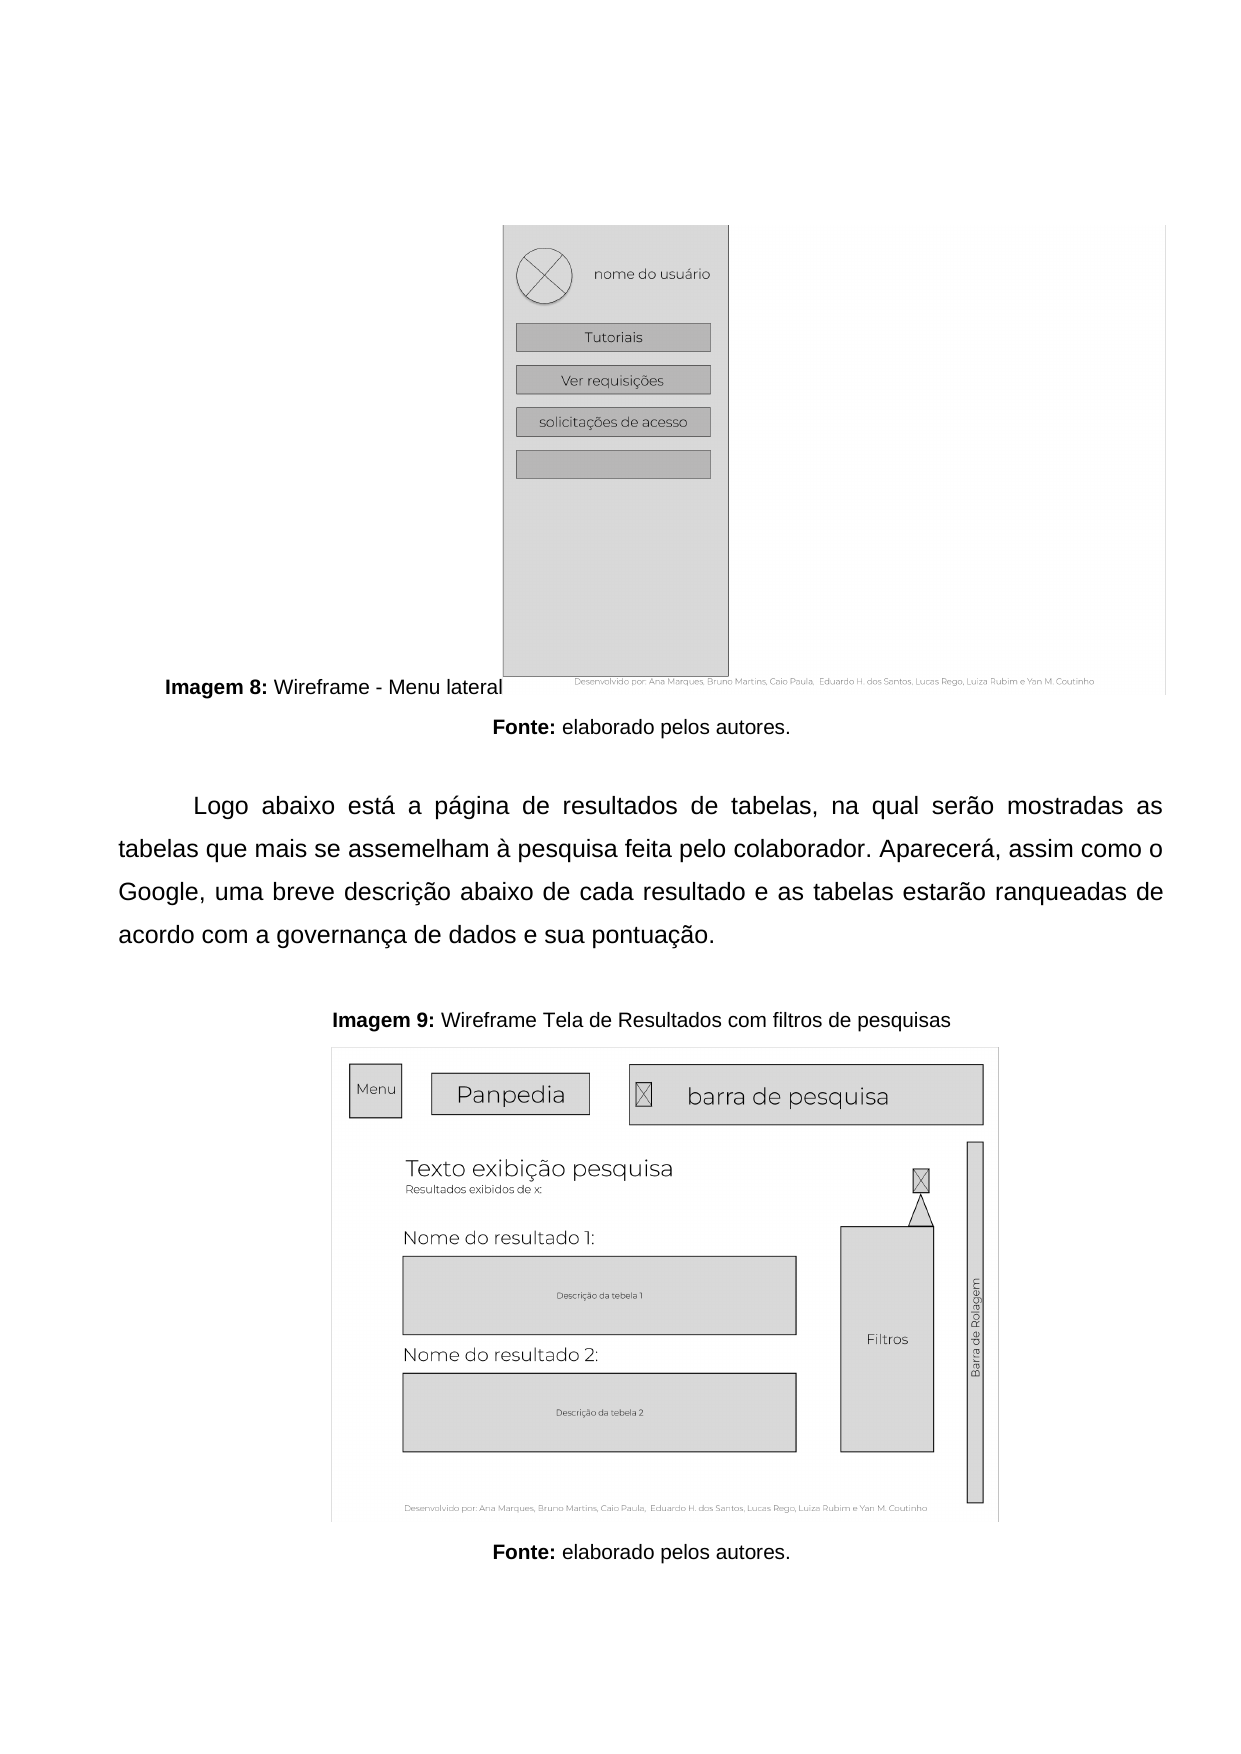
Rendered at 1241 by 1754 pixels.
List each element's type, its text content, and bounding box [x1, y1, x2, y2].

picture [502, 225, 1166, 695]
text Fonte: elaborado pelos autores. [118, 715, 1165, 739]
text Logo abaixo está a página de resultados de tabelas, na qual serão mostradas as tabelas que mais se assemelham à pesquisa feita pelo colaborador. Aparecerá, assim como o Google, uma breve descrição abaixo de cada resultado e as tabelas estarão ranqueadas de acordo com a governança de dados e sua pontuação. [118, 791, 1165, 949]
text Imagem 9: Wireframe Tela de Resultados com filtros de pesquisas [118, 1008, 1165, 1032]
picture [331, 1047, 999, 1522]
text Fonte: elaborado pelos autores. [118, 1540, 1165, 1564]
